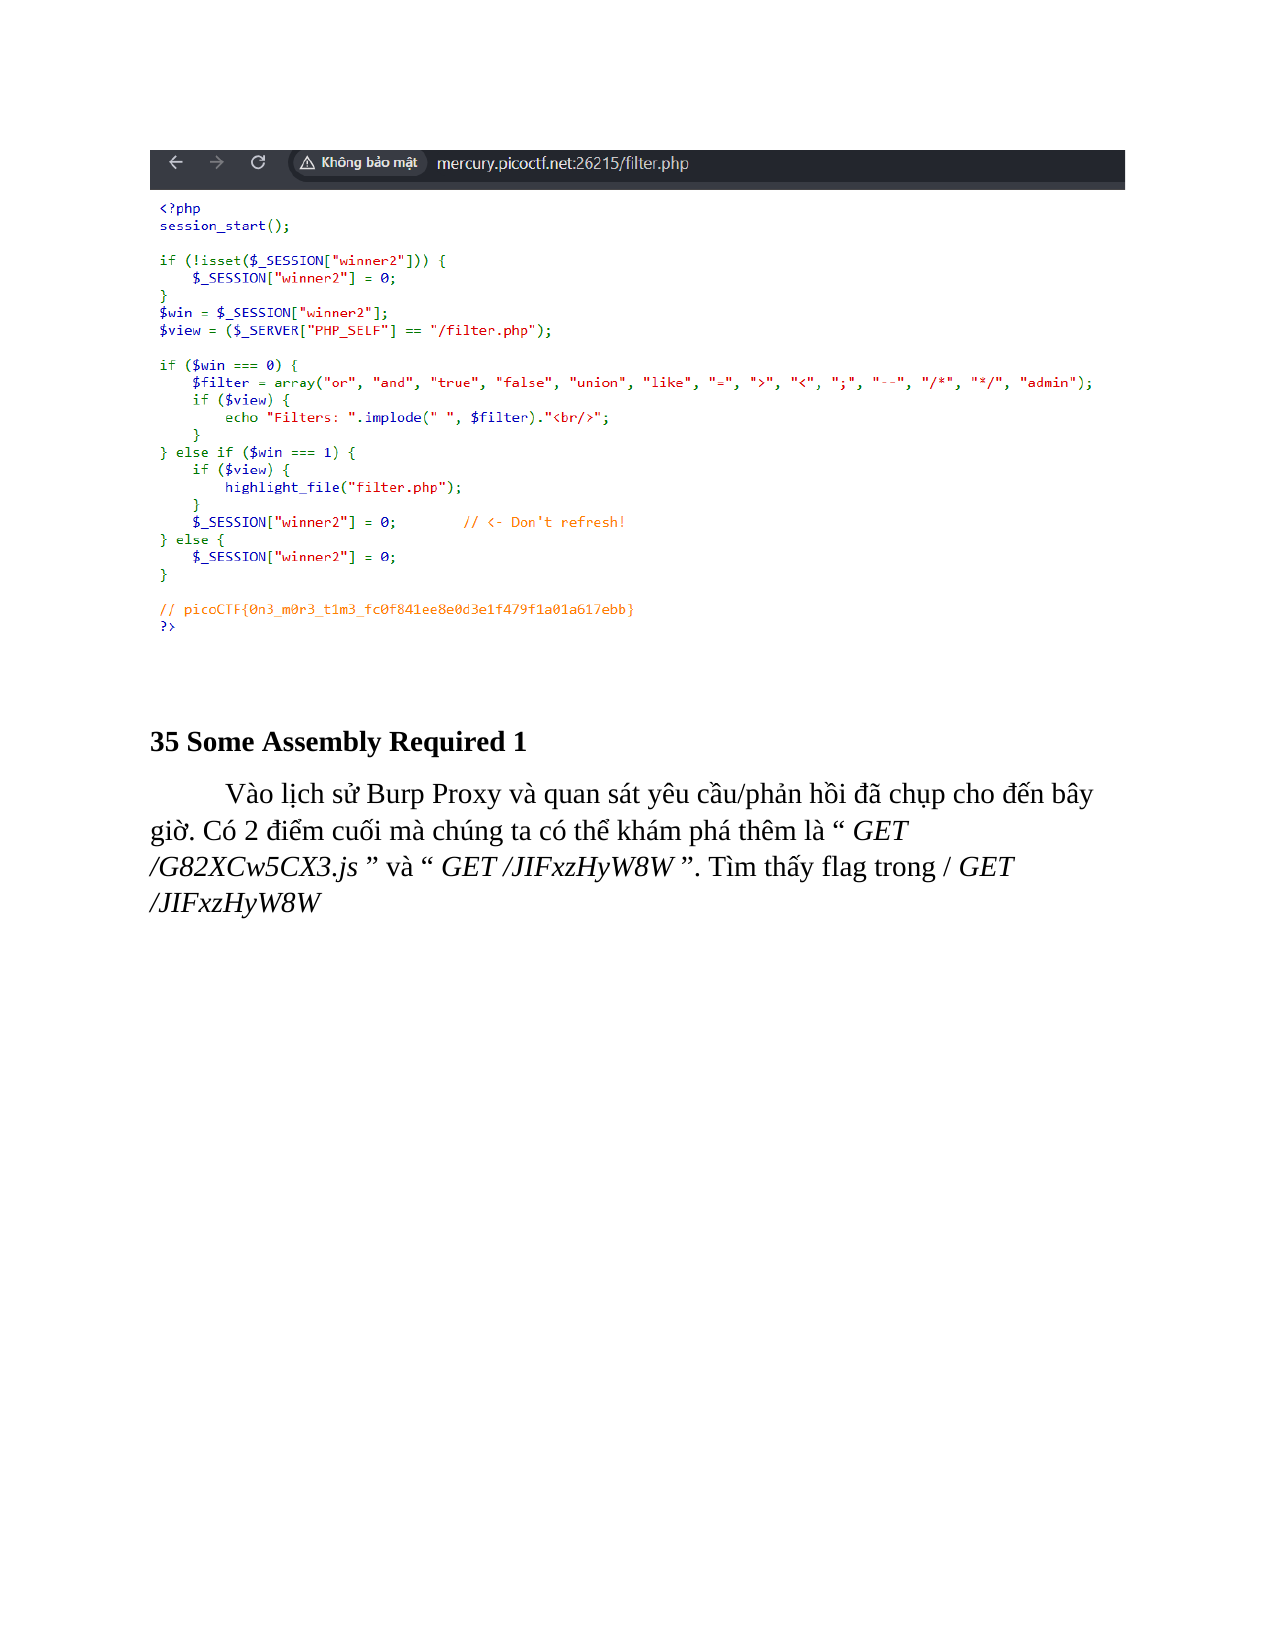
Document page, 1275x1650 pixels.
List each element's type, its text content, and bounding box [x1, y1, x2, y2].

text Vào lịch sử Burp Proxy và quan sát yêu cầu/phản hồi đã chụp cho đến bây giờ. Có 2 điểm cuối mà chúng ta có thể khám phá thêm là “ GET /G82XCw5CX3.js ” và “ GET /JIFxzHyW8W ”. Tìm thấy flag trong / GET /JIFxzHyW8W [150, 776, 1125, 918]
text 35 Some Assembly Required 1 [150, 724, 1125, 757]
picture [150, 150, 1125, 705]
